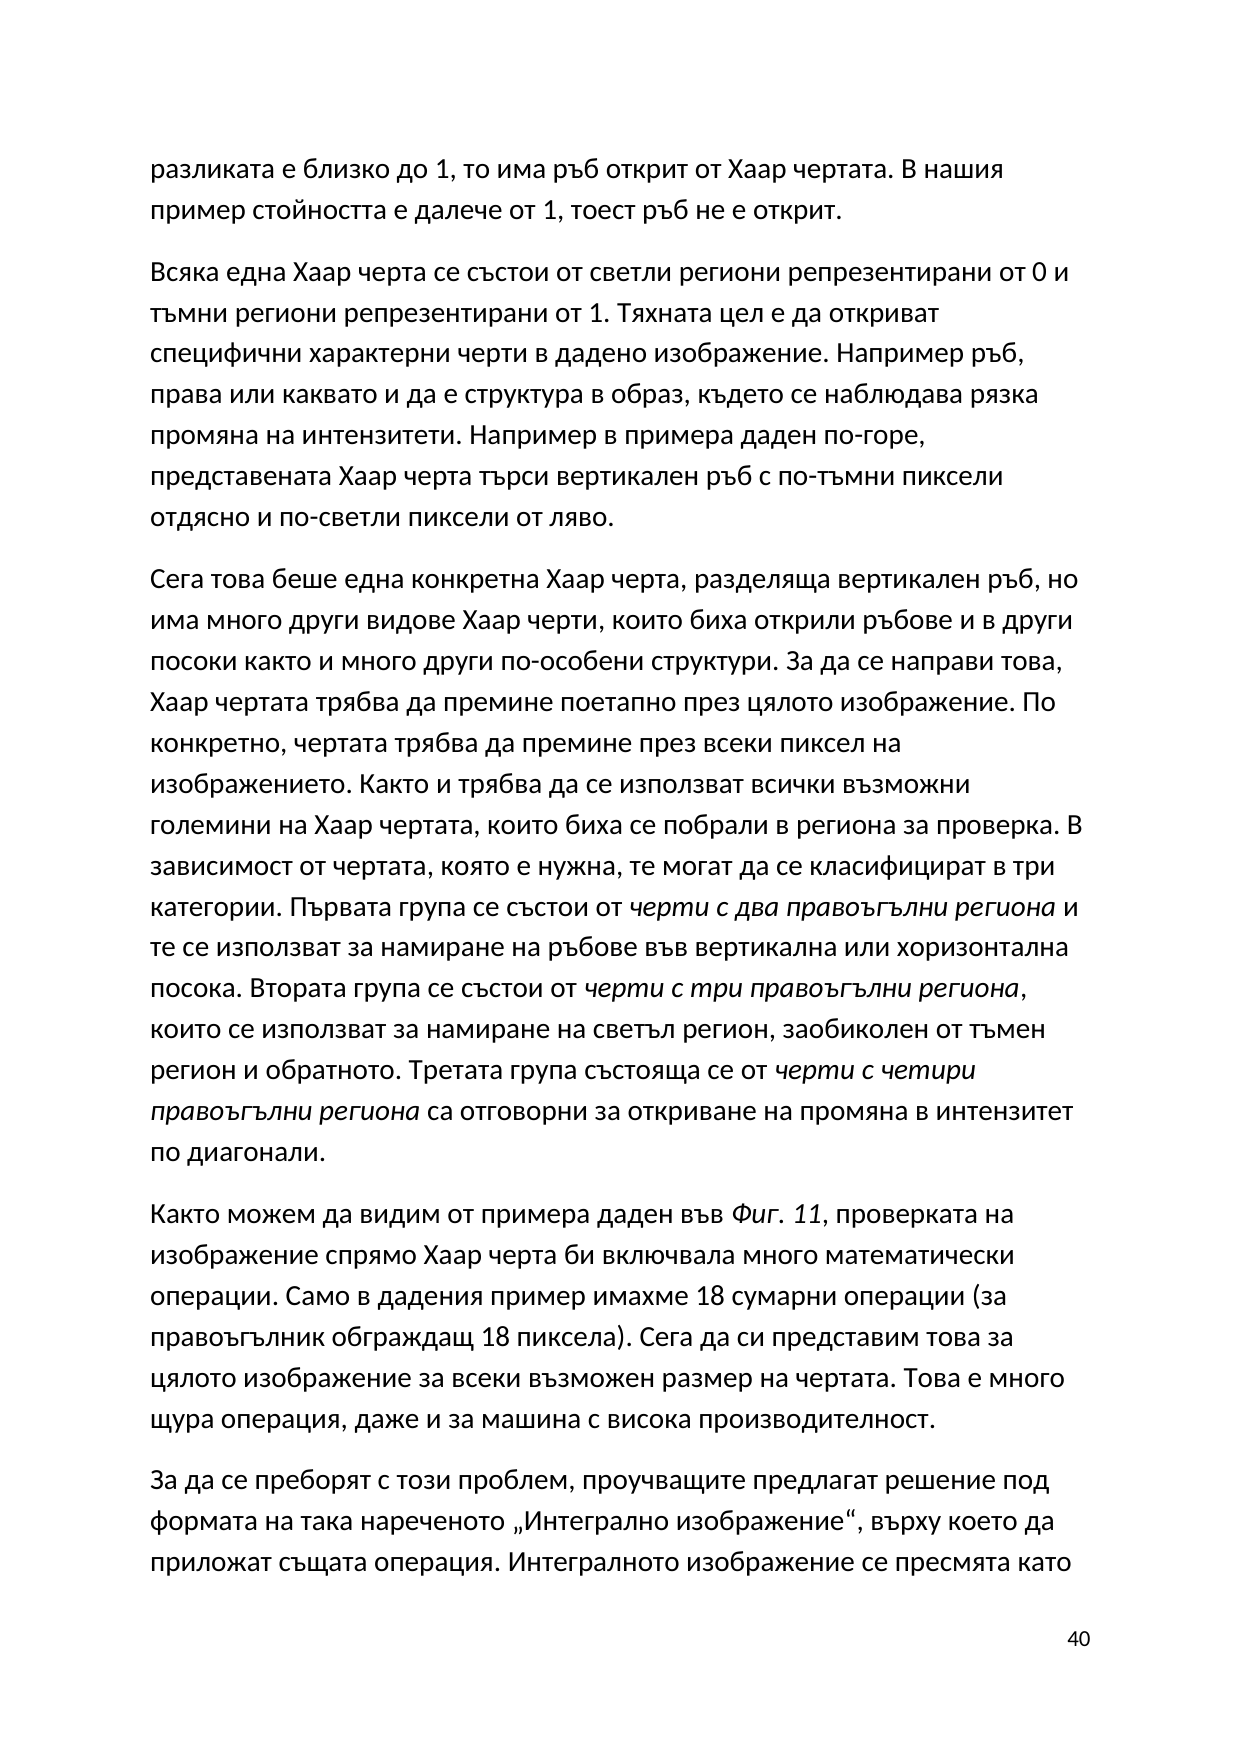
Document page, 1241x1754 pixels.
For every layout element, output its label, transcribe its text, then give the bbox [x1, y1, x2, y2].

text Сега това беше една конкретна Хаар черта, разделяща вертикален ръб, но има много други видове Хаар черти, които биха открили ръбове и в други посоки както и много други по-особени структури. За да се направи това, Хаар чертата трябва да премине поетапно през цялото изображение. По конкретно, чертата трябва да премине през всеки пиксел на изображението. Както и трябва да се използват всички възможни големини на Хаар чертата, които биха се побрали в региона за проверка. В зависимост от чертата, която е нужна, те могат да се класифицират в три категории. Първата група се състои от черти с два правоъгълни региона и те се използват за намиране на ръбове във вертикална или хоризонтална посока. Втората група се състои от черти с три правоъгълни региона, които се използват за намиране на светъл регион, заобиколен от тъмен регион и обратното. Третата група състояща се от черти с четири правоъгълни региона са отговорни за откриване на промяна в интензитет по диагонали. [150, 560, 1090, 1169]
text Както можем да видим от примера даден във Фиг. 11, проверката на изображение спрямо Хаар черта би включвала много математически операции. Само в дадения пример имахме 18 сумарни операции (за правоъгълник обграждащ 18 пиксела). Сега да си представим това за цялото изображение за всеки възможен размер на чертата. Това е много щура операция, даже и за машина с висока производителност. [150, 1195, 1090, 1435]
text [150, 1461, 1090, 1579]
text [150, 150, 1090, 227]
text Всяка една Хаар черта се състои от светли региони репрезентирани от 0 и тъмни региони репрезентирани от 1. Тяхната цел е да откриват специфични характерни черти в дадено изображение. Например ръб, права или каквато и да е структура в образ, където се наблюдава рязка промяна на интензитети. Например в примера даден по-горе, представената Хаар черта търси вертикален ръб с по-тъмни пиксели отдясно и по-светли пиксели от ляво. [150, 253, 1090, 534]
